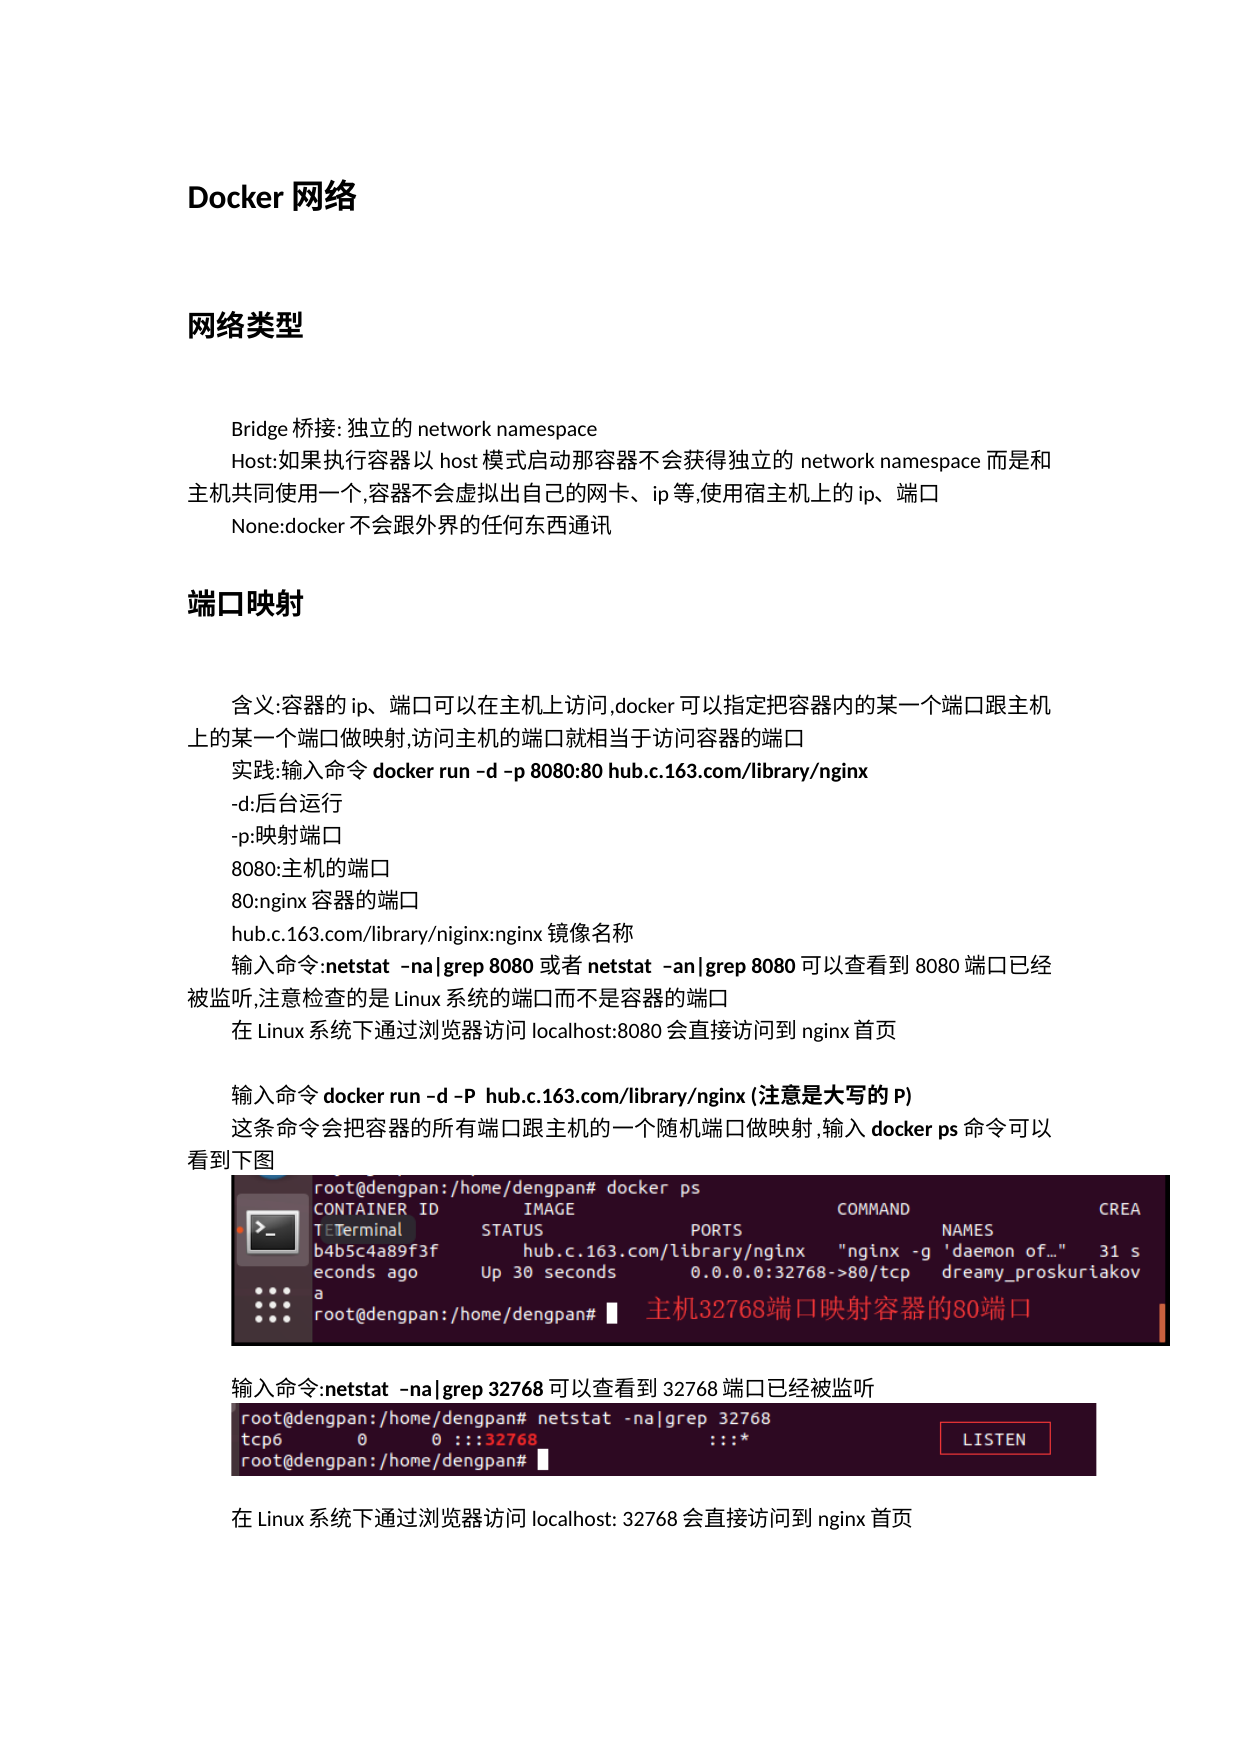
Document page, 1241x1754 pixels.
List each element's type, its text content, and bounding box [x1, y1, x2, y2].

text Host:如果执行容器以host模式启动那容器不会获得独立的network namespace而是和主机共同使用一个,容器不会虚拟出自己的网卡、ip等,使用宿主机上的ip、端口 [187, 443, 1053, 508]
text None:docker不会跟外界的任何东西通讯 [187, 508, 1053, 540]
picture [231, 1403, 1097, 1476]
text Bridge桥接: 独立的network namespace [187, 410, 1053, 443]
text 输入命令:netstat –na|grep 8080 或者netstat –an|grep 8080可以查看到8080端口已经被监听,注意检查的是Linux系统的端口而不是容器的端口 [187, 948, 1053, 1013]
text 这条命令会把容器的所有端口跟主机的一个随机端口做映射,输入docker ps命令可以看到下图 [187, 1111, 1053, 1176]
text -d:后台运行 [187, 786, 1053, 818]
text -p:映射端口 [187, 818, 1053, 851]
text 实践:输入命令docker run –d –p 8080:80 hub.c.163.com/library/nginx [187, 753, 1053, 786]
subtitle Docker网络 [187, 162, 1053, 227]
text 在Linux系统下通过浏览器访问localhost:8080会直接访问到nginx首页 [187, 1013, 1053, 1046]
subtitle 端口映射 [187, 569, 1053, 634]
text hub.c.163.com/library/niginx:nginx镜像名称 [187, 916, 1053, 948]
subtitle 网络类型 [187, 291, 1053, 356]
picture [231, 1175, 1170, 1346]
text 输入命令:netstat –na|grep 32768 可以查看到32768端口已经被监听 [187, 1371, 1053, 1403]
text 含义:容器的ip、端口可以在主机上访问,docker可以指定把容器内的某一个端口跟主机上的某一个端口做映射,访问主机的端口就相当于访问容器的端口 [187, 688, 1053, 753]
text 8080:主机的端口 [187, 851, 1053, 883]
text 输入命令docker run –d –P hub.c.163.com/library/nginx (注意是大写的P) [187, 1078, 1053, 1111]
text 在Linux系统下通过浏览器访问localhost: 32768会直接访问到nginx首页 [187, 1501, 1053, 1533]
text 80:nginx容器的端口 [187, 883, 1053, 916]
